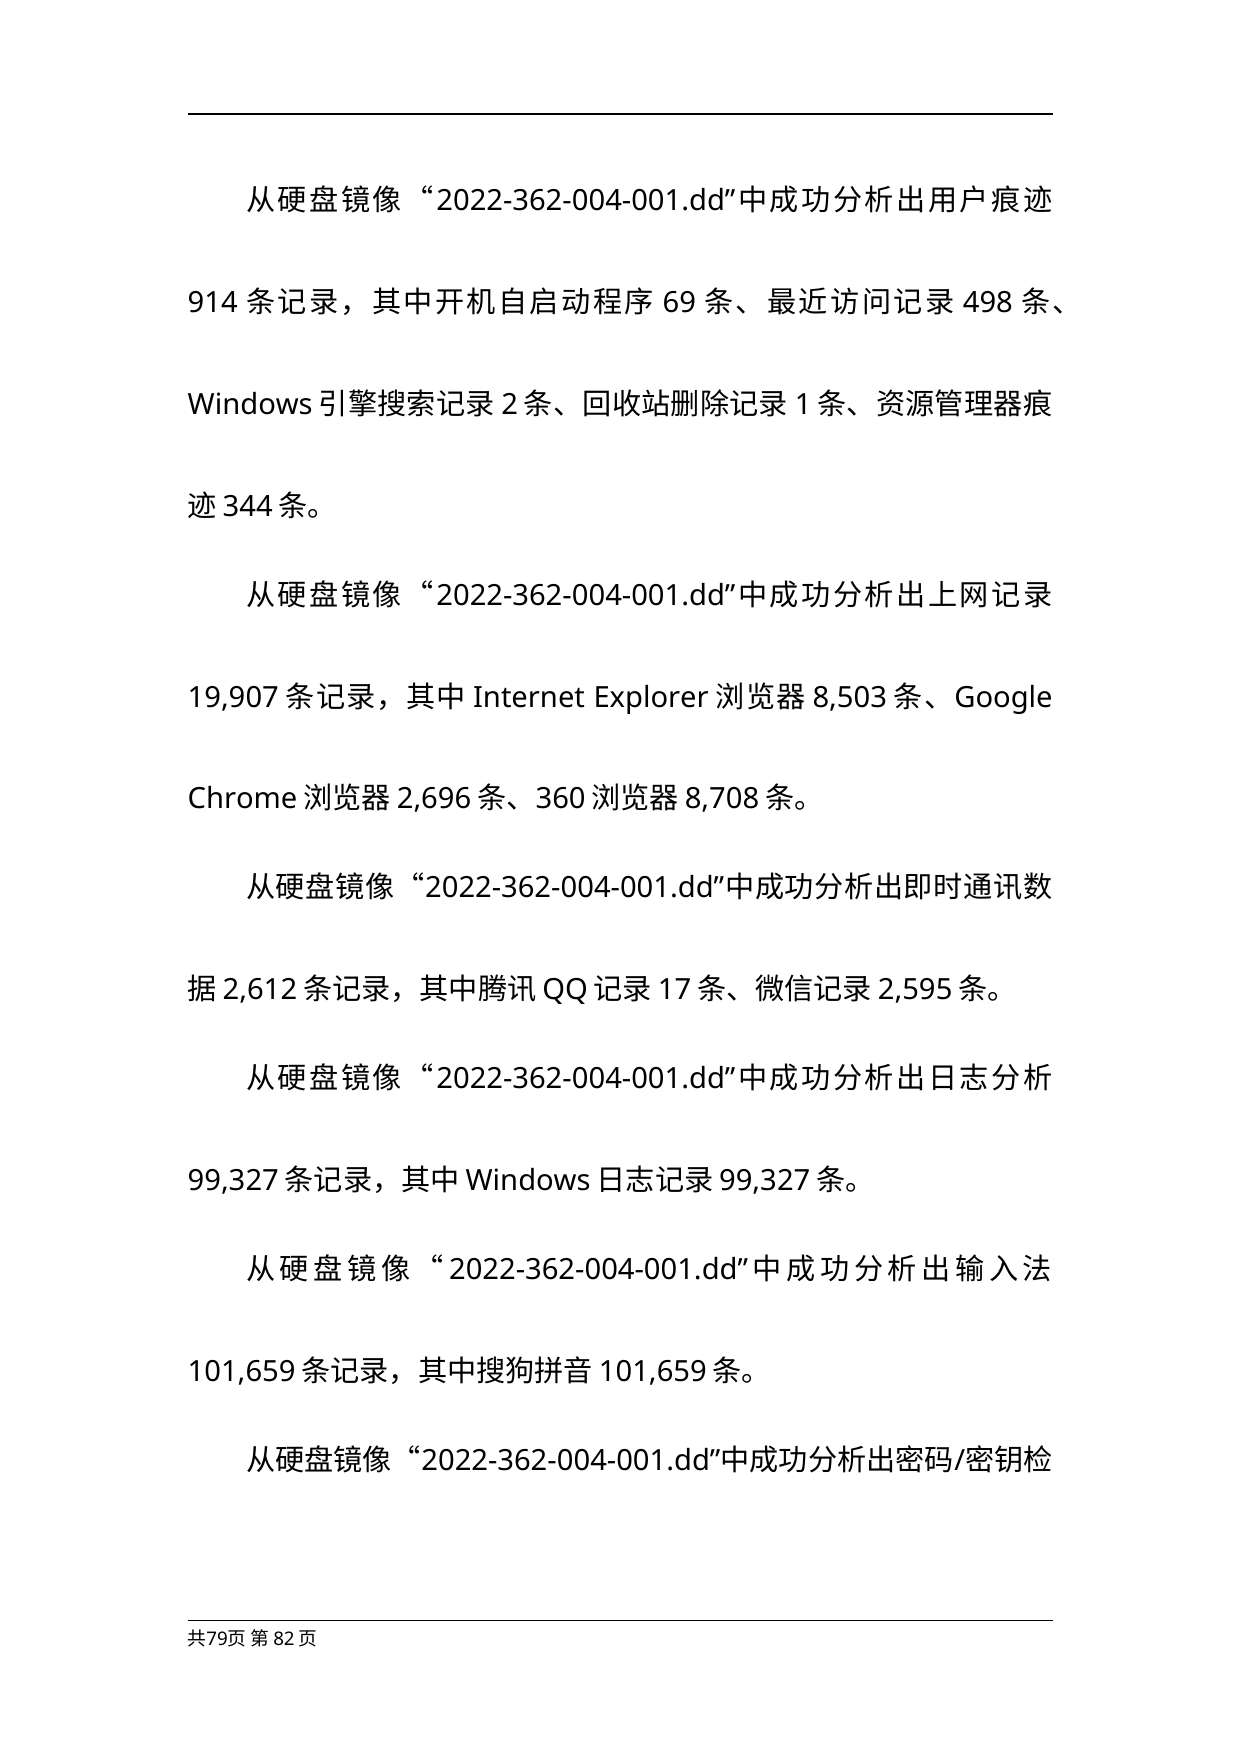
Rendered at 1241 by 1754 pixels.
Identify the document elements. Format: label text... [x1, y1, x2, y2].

text 从硬盘镜像“2022-362-004-001.dd”中成功分析出上网记录19,907条记录，其中Internet Explorer浏览器8,503条、Google Chrome浏览器2,696条、360浏览器8,708条。 [187, 558, 1053, 830]
text 从硬盘镜像“2022-362-004-001.dd”中成功分析出即时通讯数据2,612条记录，其中腾讯QQ记录17条、微信记录2,595条。 [187, 851, 1053, 1021]
text 从硬盘镜像“2022-362-004-001.dd”中成功分析出用户痕迹914条记录，其中开机自启动程序69条、最近访问记录498条、Windows引擎搜索记录2条、回收站删除记录1条、资源管理器痕迹344条。 [187, 164, 1053, 537]
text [187, 1424, 1053, 1492]
text 从硬盘镜像“2022-362-004-001.dd”中成功分析出输入法101,659条记录，其中搜狗拼音101,659条。 [187, 1233, 1053, 1403]
text 从硬盘镜像“2022-362-004-001.dd”中成功分析出日志分析99,327条记录，其中Windows日志记录99,327条。 [187, 1042, 1053, 1212]
